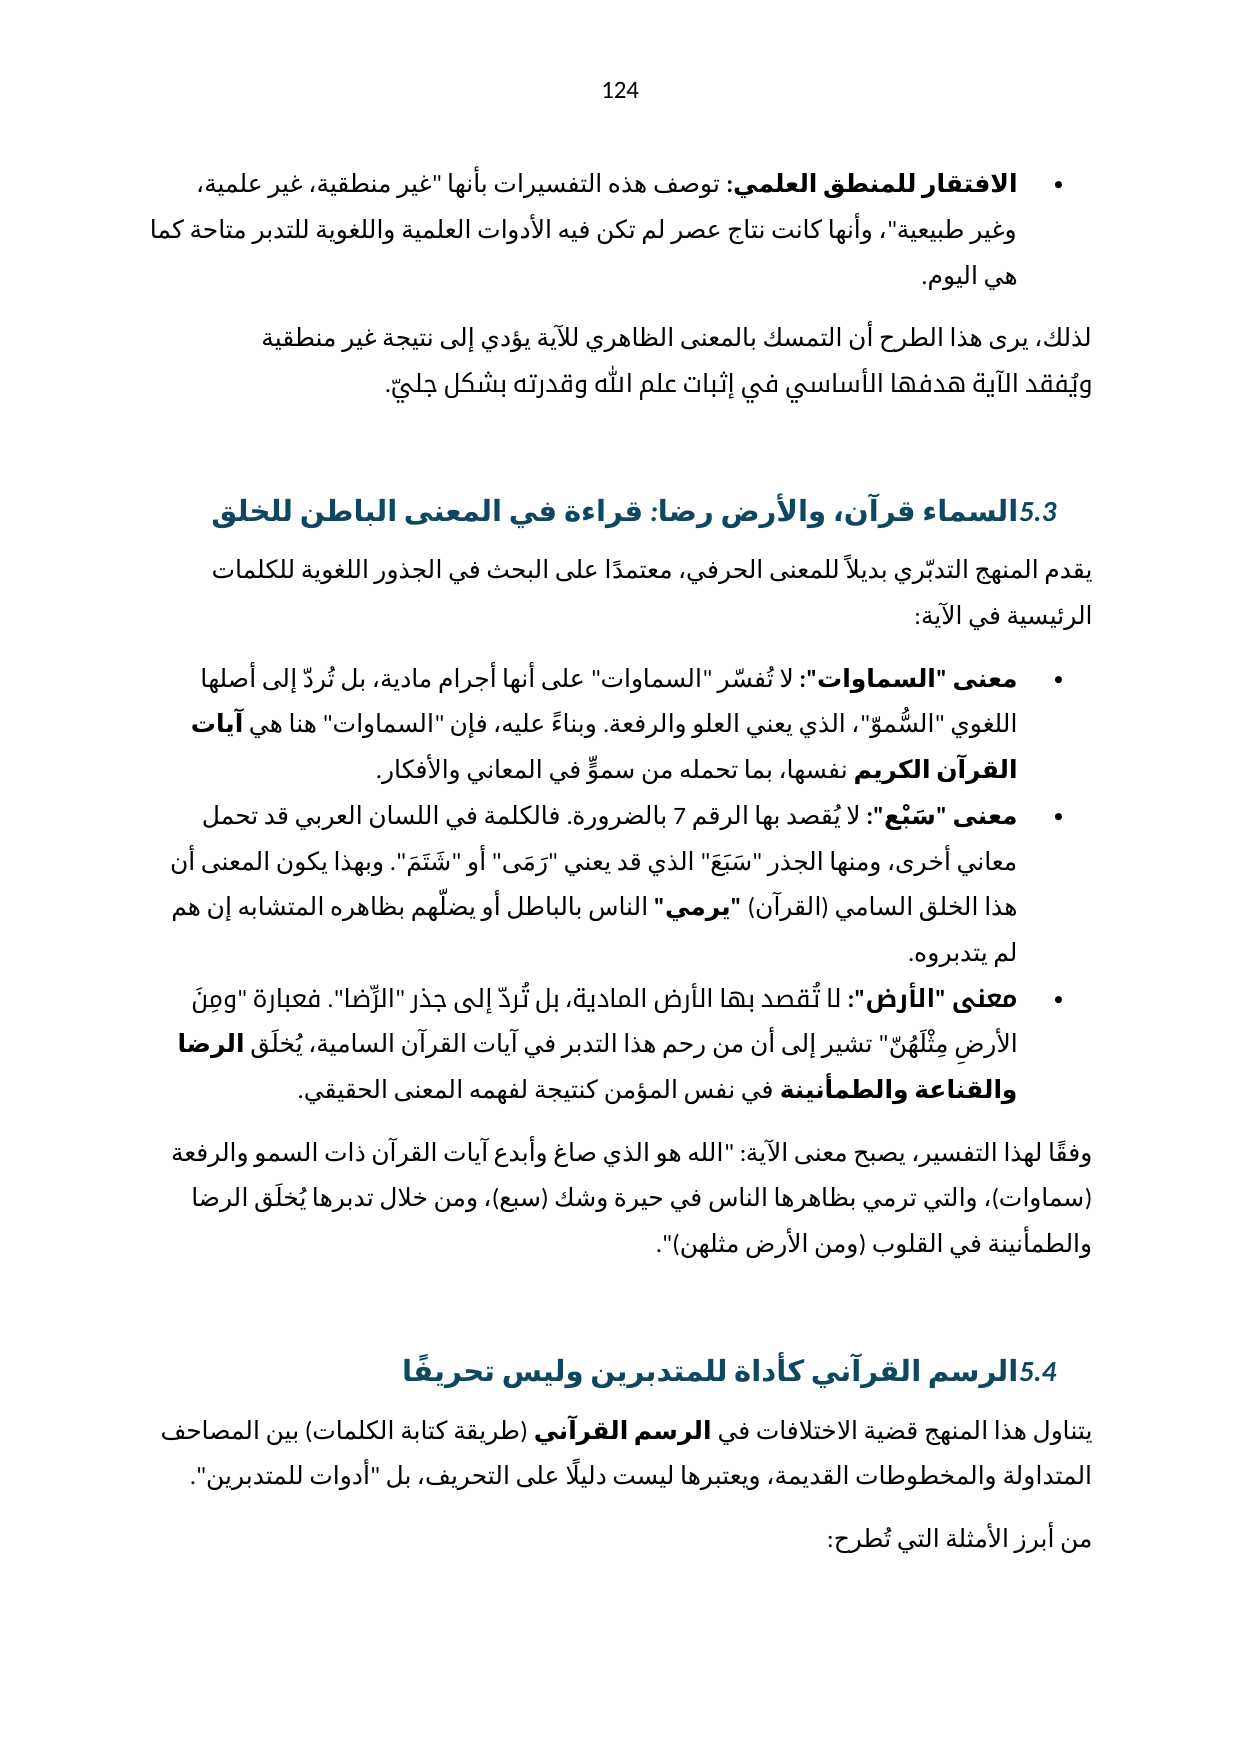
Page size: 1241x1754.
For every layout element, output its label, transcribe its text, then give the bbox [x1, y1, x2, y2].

text يتناول هذا المنهج قضية الاختلافات في الرسم القرآني (طريقة كتابة الكلمات) بين المصاحف المتداولة والمخطوطات القديمة، ويعتبرها ليست دليلًا على التحريف، بل "أدوات للمتدبرين". [148, 1415, 1092, 1491]
subtitle الرسم القرآني كأداة للمتدبرين وليس تحريفًا [148, 1353, 1019, 1389]
list الافتقار للمنطق العلمي: توصف هذه التفسيرات بأنها "غير منطقية، غير علمية، وغير طبيعية"، وأنها كانت نتاج عصر لم تكن فيه الأدوات العلمية واللغوية للتدبر متاحة كما هي اليوم. [148, 168, 1055, 291]
text وفقًا لهذا التفسير، يصبح معنى الآية: "الله هو الذي صاغ وأبدع آيات القرآن ذات السمو والرفعة (سماوات)، والتي ترمي بظاهرها الناس في حيرة وشك (سبع)، ومن خلال تدبرها يُخلَق الرضا والطمأنينة في القلوب (ومن الأرض مثلهن)". [148, 1137, 1092, 1259]
text لذلك، يرى هذا الطرح أن التمسك بالمعنى الظاهري للآية يؤدي إلى نتيجة غير منطقية ويُفقد الآية هدفها الأساسي في إثبات علم الله وقدرته بشكل جليّ. [148, 322, 1092, 399]
text من أبرز الأمثلة التي تُطرح: [148, 1523, 1092, 1553]
subtitle السماء قرآن، والأرض رضا: قراءة في المعنى الباطن للخلق [148, 493, 1019, 528]
list معنى "سَبْع": لا يُقصد بها الرقم 7 بالضرورة. فالكلمة في اللسان العربي قد تحمل معاني أخرى، ومنها الجذر "سَبَعَ" الذي قد يعني "رَمَى" أو "شَتَمَ". وبهذا يكون المعنى أن هذا الخلق السامي (القرآن) "يرمي" الناس بالباطل أو يضلّهم بظاهره المتشابه إن هم لم يتدبروه. [148, 800, 1055, 968]
list معنى "الأرض": لا تُقصد بها الأرض المادية، بل تُردّ إلى جذر "الرِّضا". فعبارة "ومِنَ الأرضِ مِثْلَهُنّ" تشير إلى أن من رحم هذا التدبر في آيات القرآن السامية، يُخلَق الرضا والقناعة والطمأنينة في نفس المؤمن كنتيجة لفهمه المعنى الحقيقي. [148, 983, 1055, 1105]
list معنى "السماوات": لا تُفسّر "السماوات" على أنها أجرام مادية، بل تُردّ إلى أصلها اللغوي "السُّموّ"، الذي يعني العلو والرفعة. وبناءً عليه، فإن "السماوات" هنا هي آيات القرآن الكريم نفسها، بما تحمله من سموٍّ في المعاني والأفكار. [148, 663, 1055, 785]
text يقدم المنهج التدبّري بديلاً للمعنى الحرفي، معتمدًا على البحث في الجذور اللغوية للكلمات الرئيسية في الآية: [148, 555, 1092, 631]
